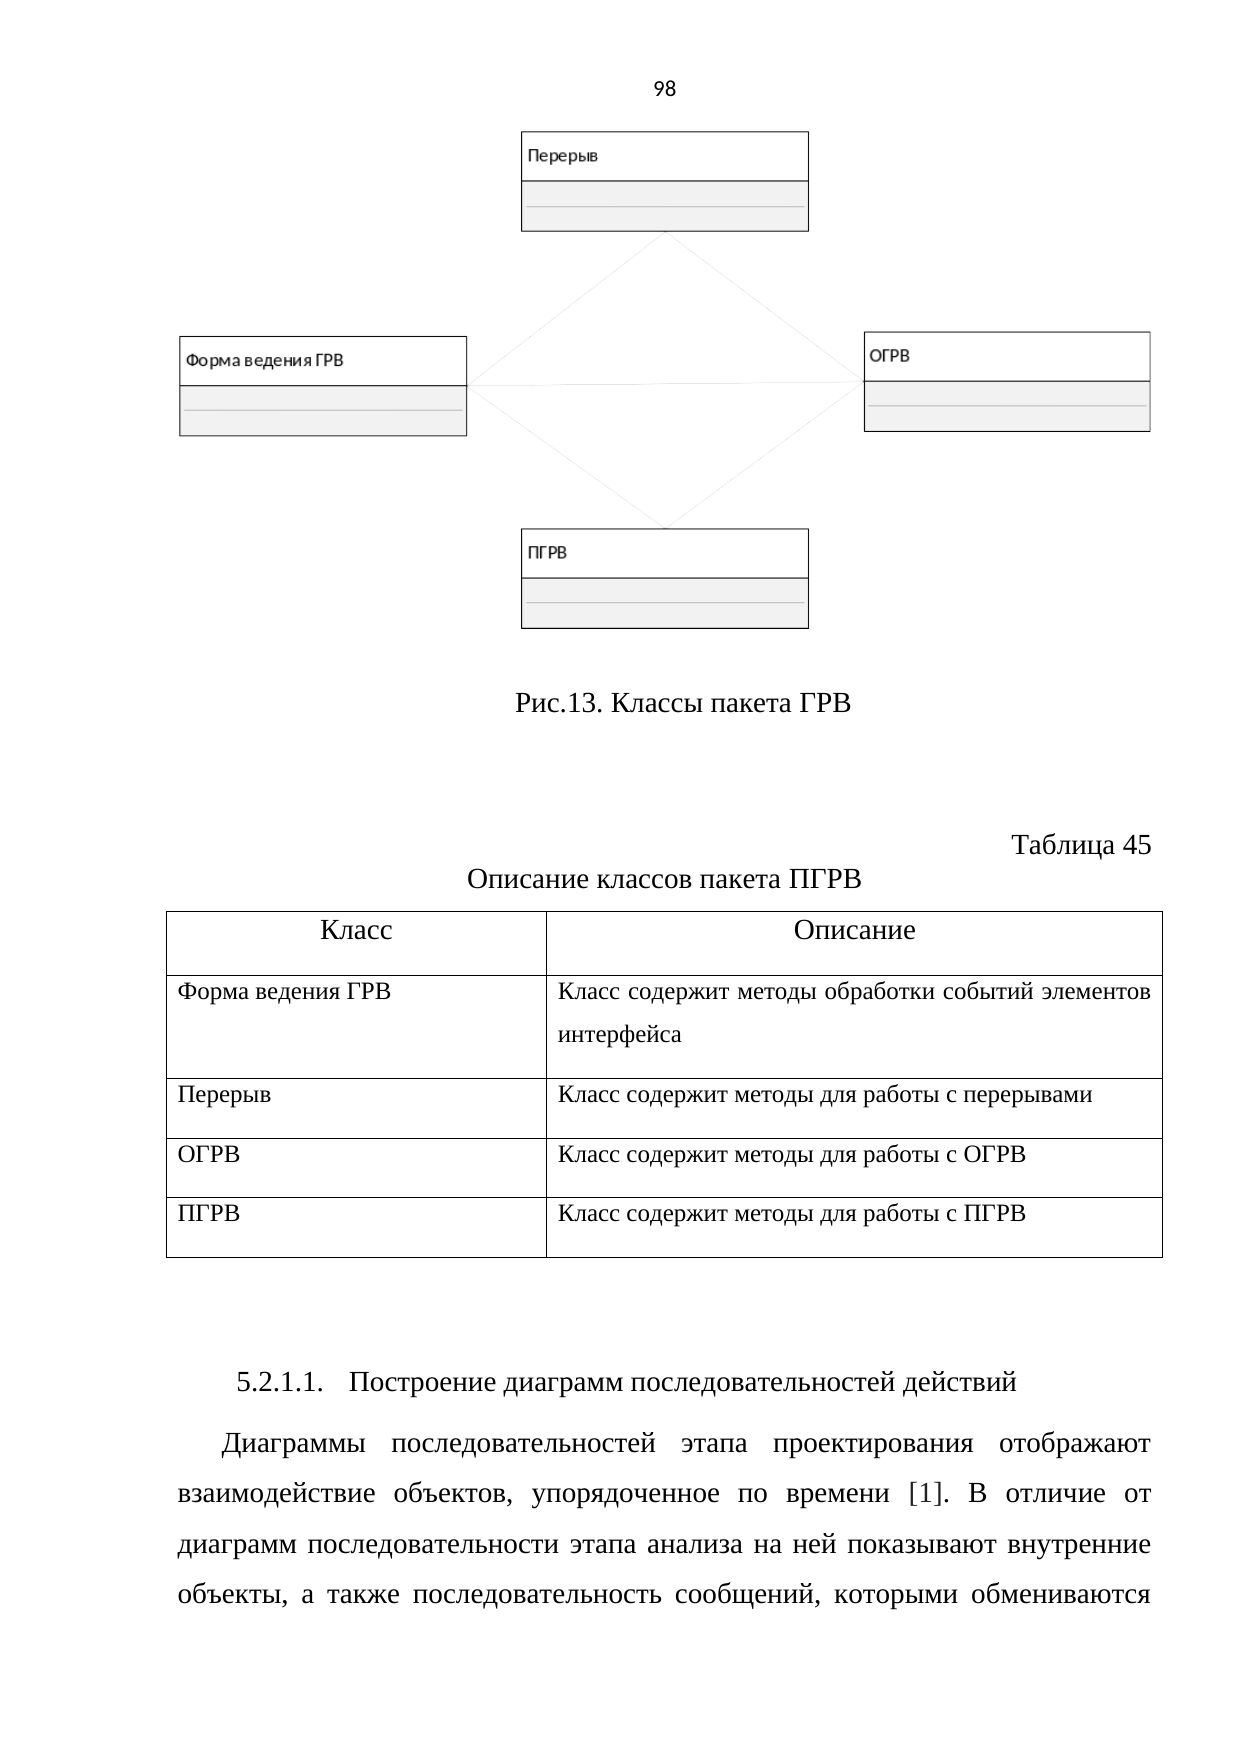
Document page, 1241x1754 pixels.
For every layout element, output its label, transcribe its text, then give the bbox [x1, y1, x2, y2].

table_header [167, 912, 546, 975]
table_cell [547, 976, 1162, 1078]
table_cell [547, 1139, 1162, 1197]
subtitle Построение диаграмм последовательностей действий [236, 1364, 1152, 1398]
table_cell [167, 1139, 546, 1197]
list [177, 1425, 1152, 1610]
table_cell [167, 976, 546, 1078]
text Рис.13. Классы пакета ГРВ [177, 685, 1152, 718]
text Таблица 45 [177, 827, 1152, 861]
text Описание классов пакета ПГРВ [177, 861, 1152, 894]
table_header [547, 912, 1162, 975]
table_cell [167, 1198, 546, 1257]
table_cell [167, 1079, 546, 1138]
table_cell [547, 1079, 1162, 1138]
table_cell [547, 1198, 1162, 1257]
